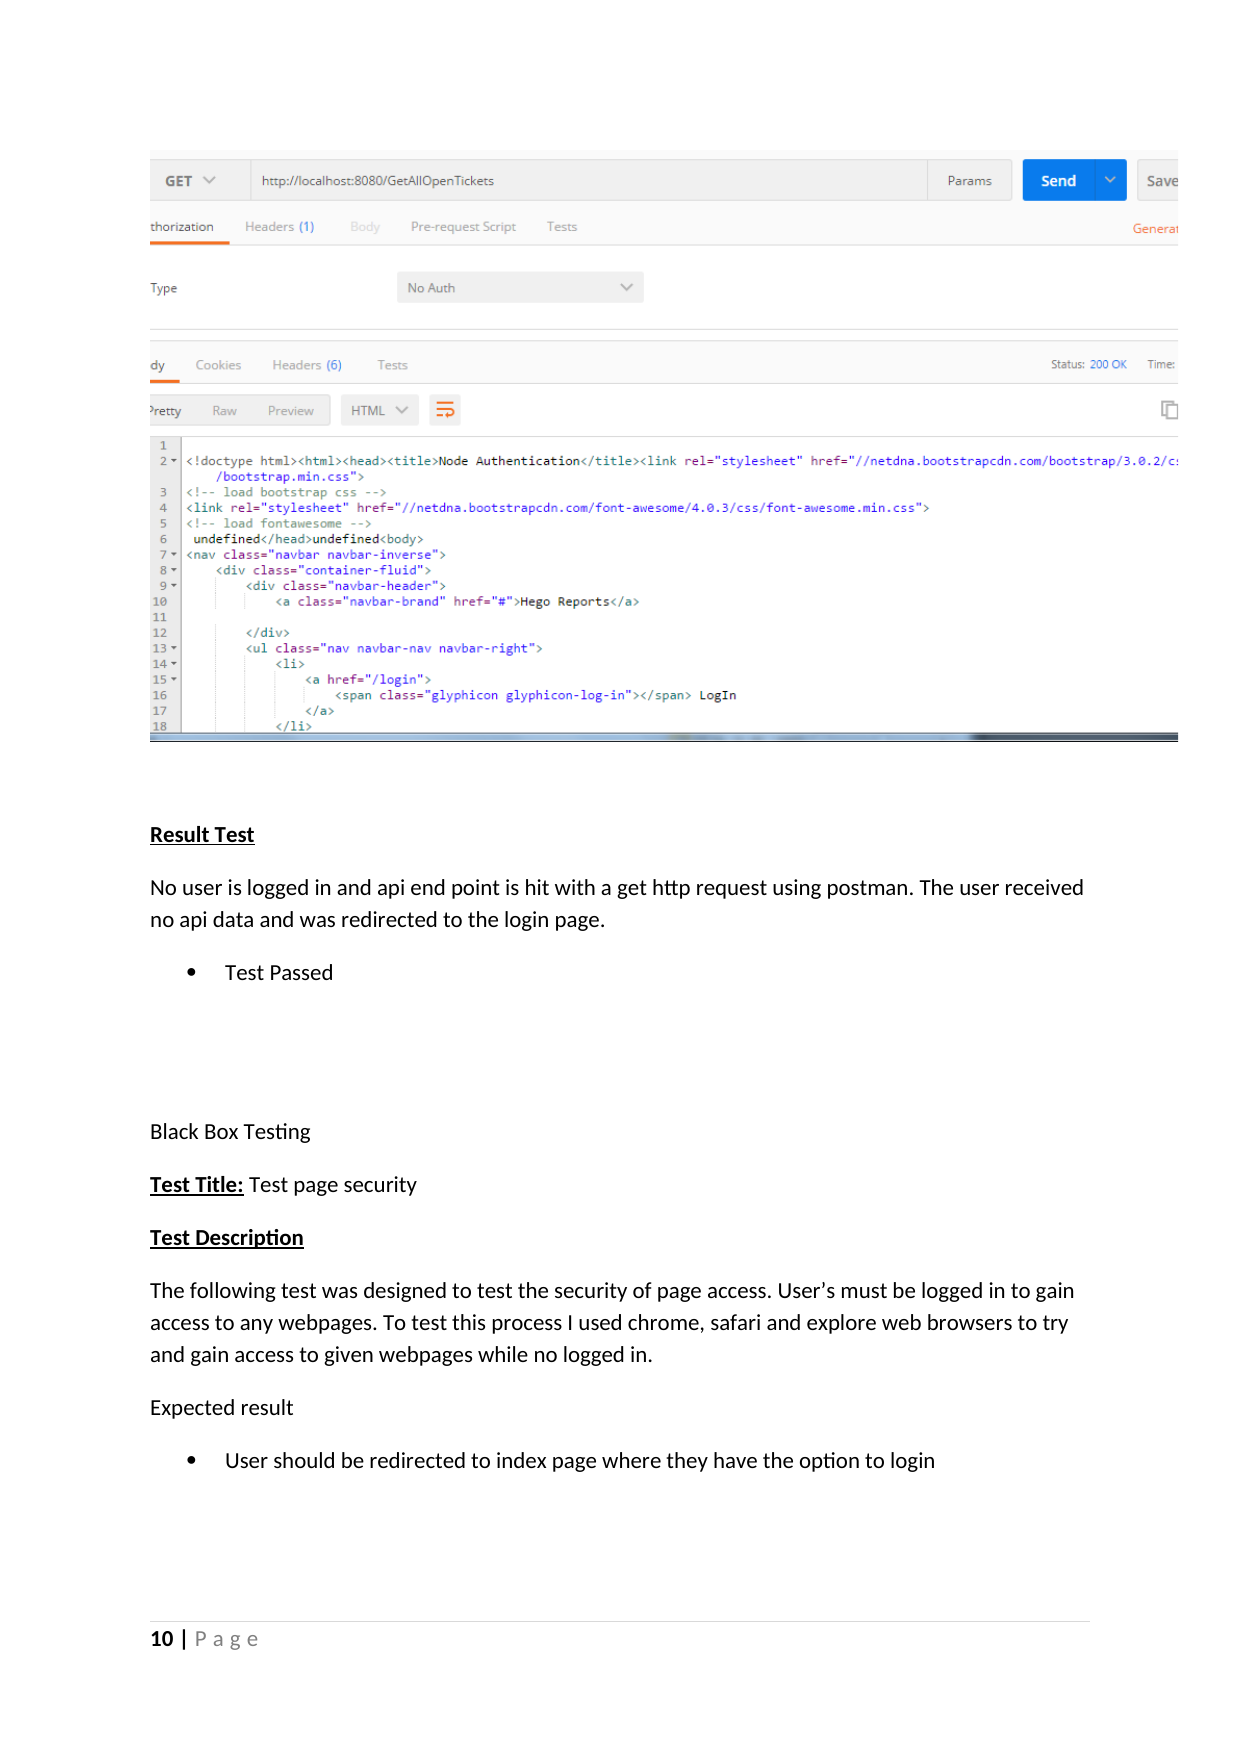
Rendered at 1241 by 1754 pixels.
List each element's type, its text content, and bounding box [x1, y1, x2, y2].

text Black Box Testing [150, 1117, 1090, 1145]
text Result Test [150, 820, 1090, 848]
text Test Description [150, 1223, 1090, 1251]
text Expected result [150, 1393, 1090, 1422]
picture [150, 150, 1179, 742]
text The following test was designed to test the security of page access. User’s must be logged in to gain access to any webpages. To test this process I used chrome, safari and explore web browsers to try and gain access to given webpages while no logged in. [150, 1276, 1090, 1368]
text Test Title: Test page security [150, 1170, 1090, 1198]
list User should be redirected to index page where they have the option to login [187, 1447, 1090, 1474]
list Test Passed [187, 958, 1090, 986]
text No user is logged in and api end point is hit with a get http request using postman. The user received no api data and was redirected to the login page. [150, 873, 1090, 933]
